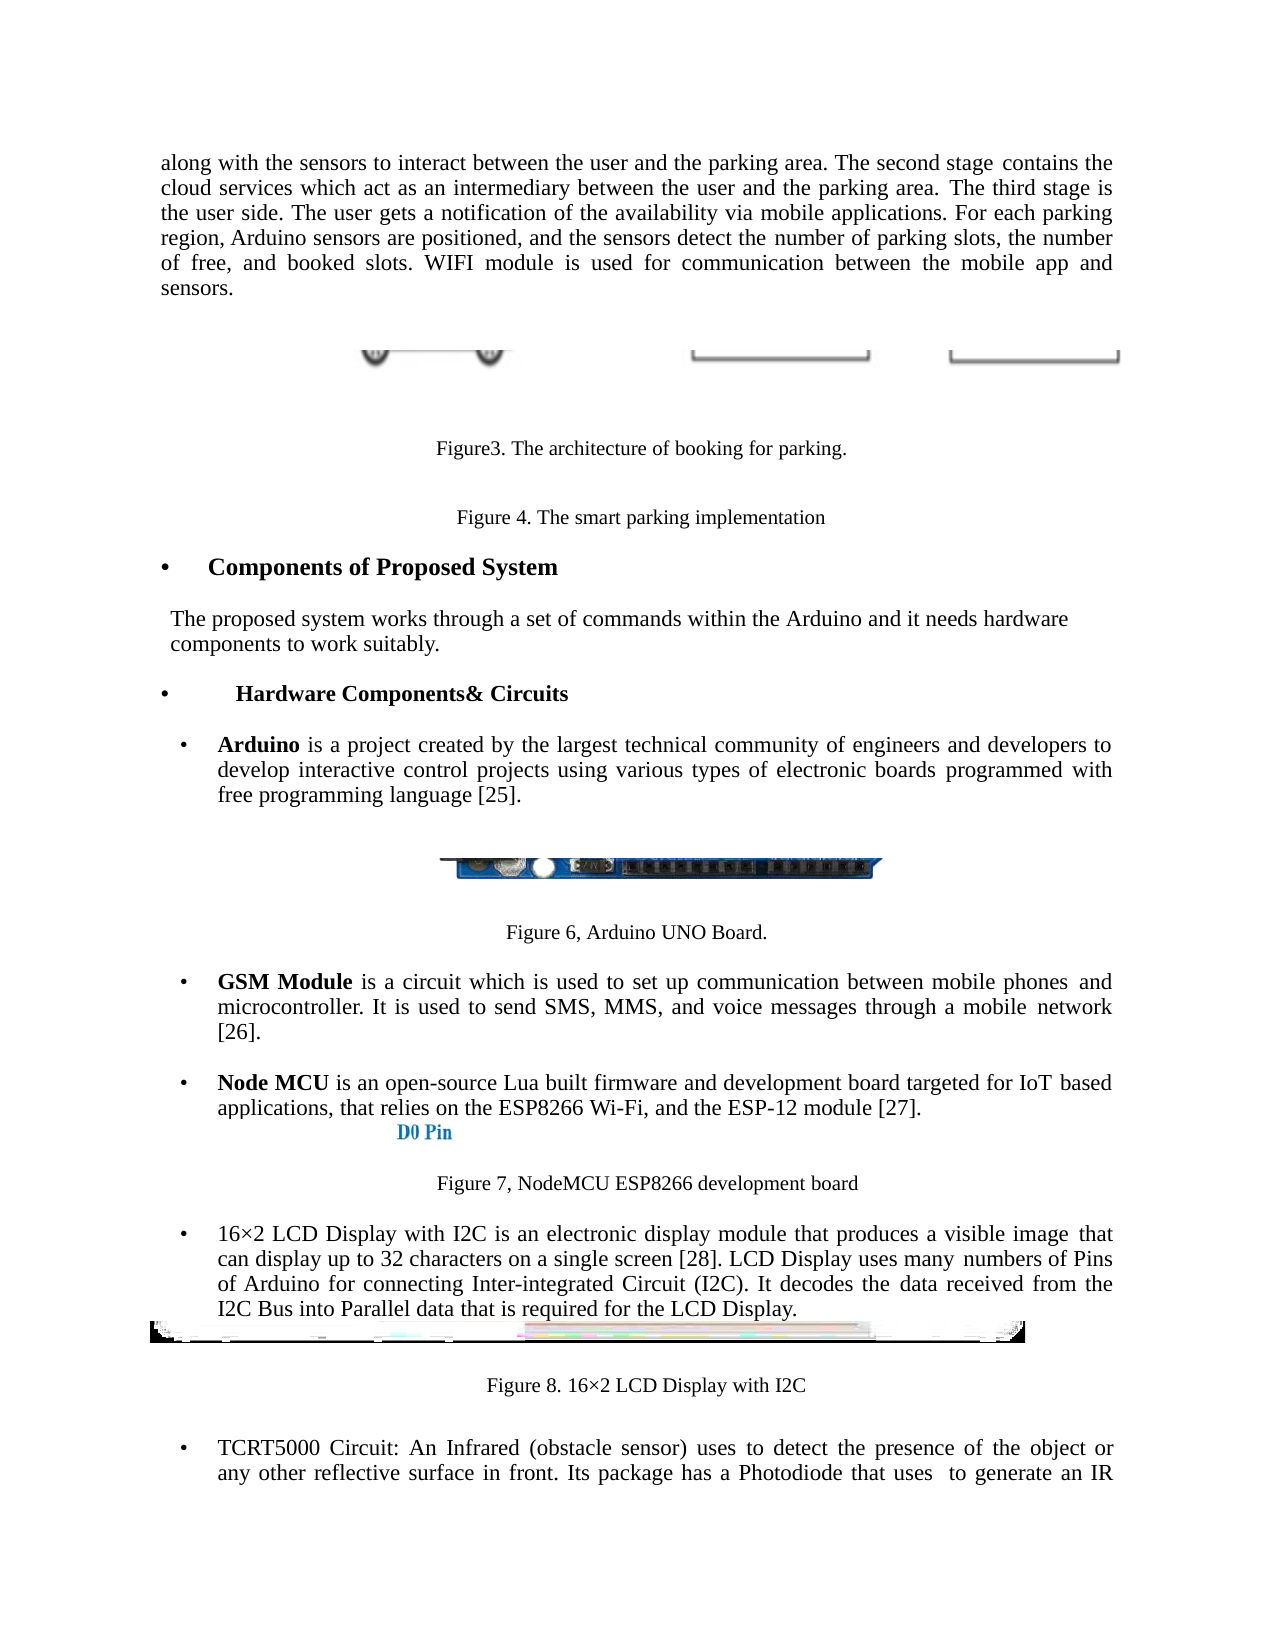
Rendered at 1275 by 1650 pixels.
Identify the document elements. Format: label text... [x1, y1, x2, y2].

list Hardware Components& Circuits [161, 681, 1125, 706]
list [179, 1435, 1113, 1485]
list 16×2 LCD Display with I2C is an electronic display module that produces a visible image that can display up to 32 characters on a single screen [28]. LCD Display uses many numbers of Pins of Arduino for connecting Inter-integrated Circuit (I2C). It decodes the data received from the I2C Bus into Parallel data that is required for the LCD Display. [179, 1222, 1113, 1322]
text Figure 7, NodeMCU ESP8266 development board [437, 1170, 1125, 1195]
list GSM Module is a circuit which is used to set up communication between mobile phones and microcontroller. It is used to send SMS, MMS, and voice messages through a mobile network [26]. [179, 969, 1112, 1044]
list Components of Proposed System [161, 555, 1125, 580]
list Node MCU is an open-source Lua built firmware and development board targeted for IoT based applications, that relies on the ESP8266 Wi-Fi, and the ESP-12 module [27]. [179, 1070, 1112, 1120]
text The proposed system works through a set of commands within the Arduino and it needs hardware components to work suitably. [170, 606, 1114, 656]
text Figure 4. The smart parking implementation [193, 505, 1089, 530]
list Arduino is a project created by the largest technical community of engineers and developers to develop interactive control projects using various types of electronic boards programmed with free programming language [25]. [179, 732, 1113, 807]
text Figure 6, Arduino UNO Board. [193, 919, 1081, 944]
text Figure 8. 16×2 LCD Display with I2C [193, 1373, 1100, 1398]
text Figure3. The architecture of booking for parking. [193, 435, 1090, 460]
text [161, 150, 1113, 300]
